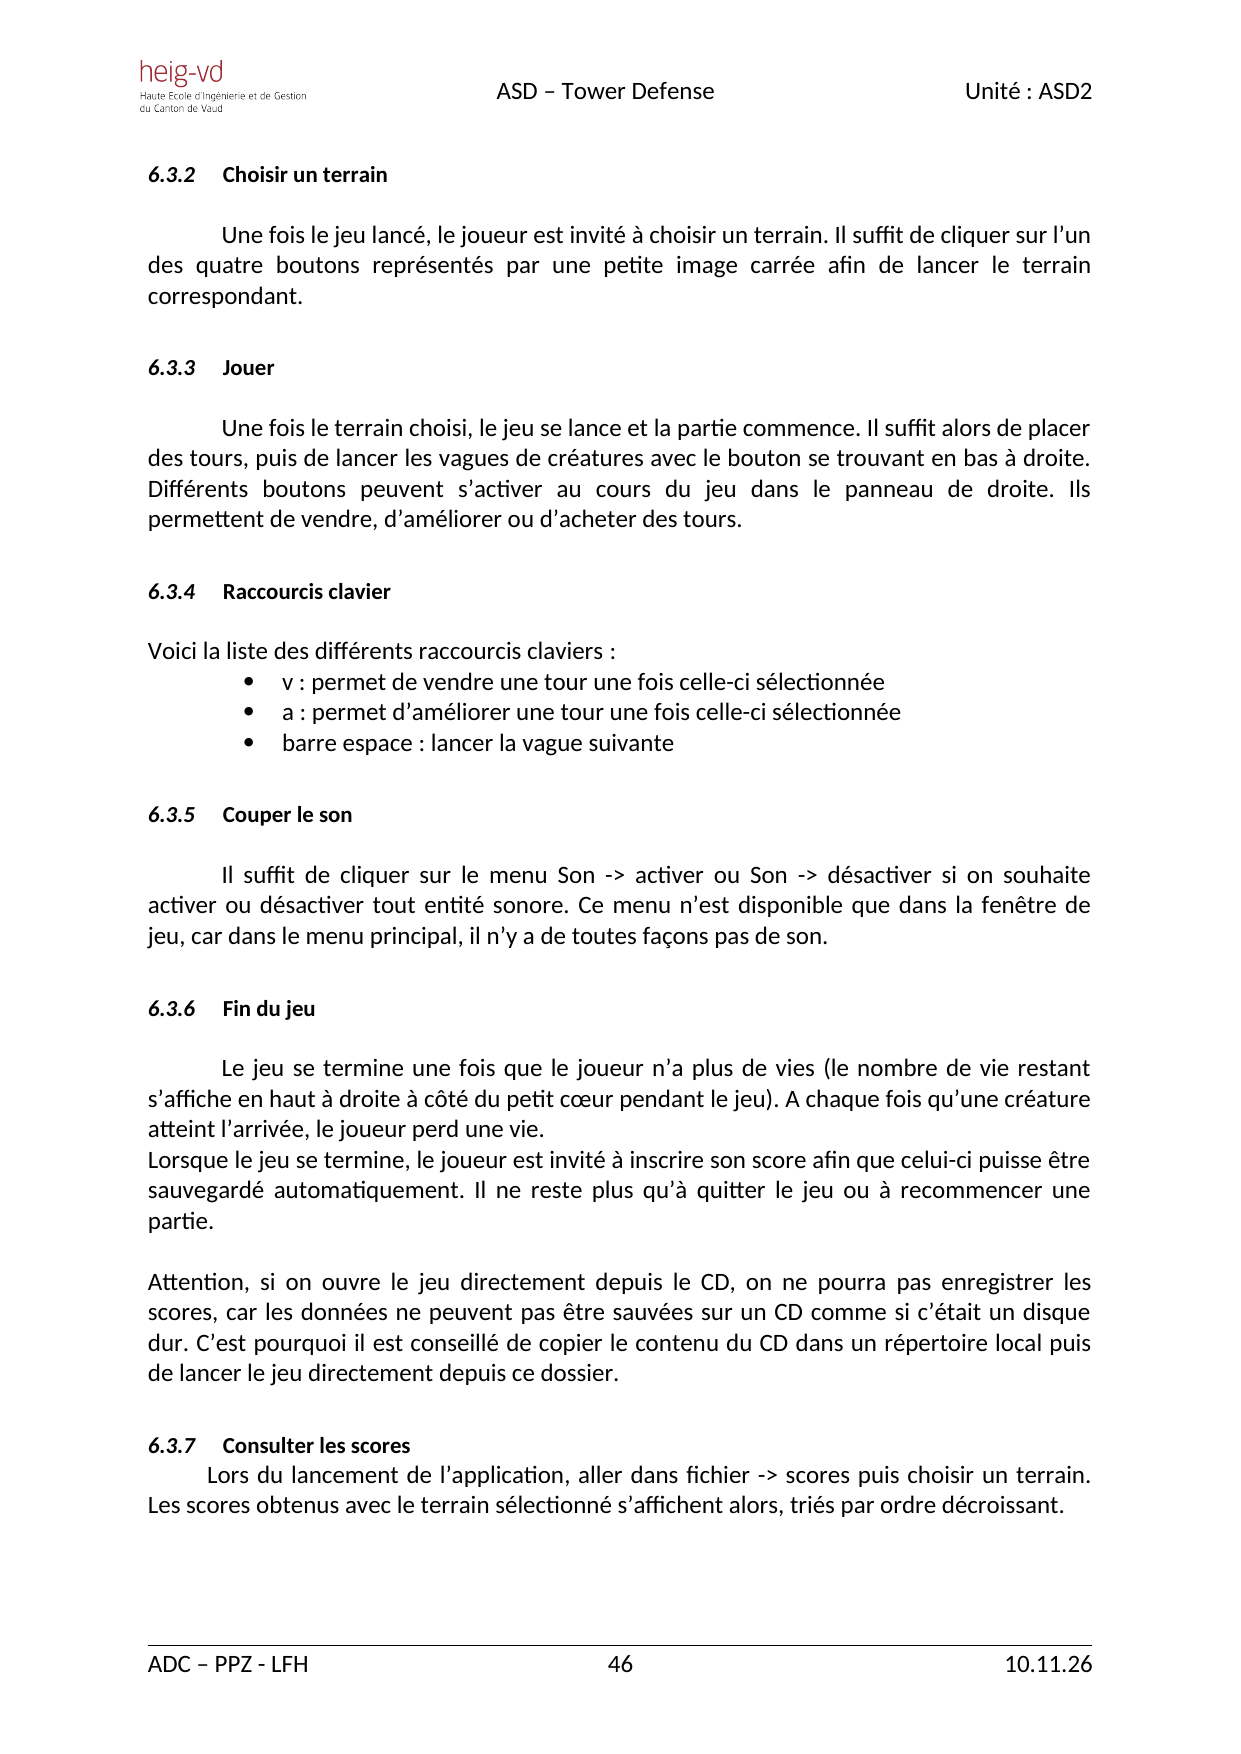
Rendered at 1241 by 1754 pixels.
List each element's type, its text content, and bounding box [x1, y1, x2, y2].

text Il suffit de cliquer sur le menu Son -> activer ou Son -> désactiver si on souhaite activer ou désactiver tout entité sonore. Ce menu n’est disponible que dans la fenêtre de jeu, car dans le menu principal, il n’y a de toutes façons pas de son. [148, 859, 1092, 951]
subtitle Consulter les scores [148, 1431, 1092, 1459]
text Lorsque le jeu se termine, le joueur est invité à inscrire son score afin que celui-ci puisse être sauvegardé automatiquement. Il ne reste plus qu’à quitter le jeu ou à recommencer une partie. [148, 1144, 1092, 1235]
list v : permet de vendre une tour une fois celle-ci sélectionnée [244, 666, 1092, 697]
text Attention, si on ouvre le jeu directement depuis le CD, on ne pourra pas enregistrer les scores, car les données ne peuvent pas être sauvées sur un CD comme si c’était un disque dur. C’est pourquoi il est conseillé de copier le contenu du CD dans un répertoire local puis de lancer le jeu directement depuis ce dossier. [148, 1266, 1092, 1388]
list barre espace : lancer la vague suivante [244, 727, 1092, 758]
text Une fois le terrain choisi, le jeu se lance et la partie commence. Il suffit alors de placer des tours, puis de lancer les vagues de créatures avec le bouton se trouvant en bas à droite. Différents boutons peuvent s’activer au cours du jeu dans le panneau de droite. Ils permettent de vendre, d’améliorer ou d’acheter des tours. [148, 412, 1092, 534]
list a : permet d’améliorer une tour une fois celle-ci sélectionnée [244, 697, 1092, 727]
picture [136, 57, 310, 114]
text Le jeu se termine une fois que le joueur n’a plus de vies (le nombre de vie restant s’affiche en haut à droite à côté du petit cœur pendant le jeu). A chaque fois qu’une créature atteint l’arrivée, le joueur perd une vie. [148, 1052, 1092, 1144]
subtitle Couper le son [148, 801, 1092, 829]
subtitle Choisir un terrain [148, 160, 1092, 188]
text Une fois le jeu lancé, le joueur est invité à choisir un terrain. Il suffit de cliquer sur l’un des quatre boutons représentés par une petite image carrée afin de lancer le terrain correspondant. [148, 219, 1092, 310]
subtitle Jouer [148, 353, 1092, 381]
subtitle Raccourcis clavier [148, 577, 1092, 605]
text Voici la liste des différents raccourcis claviers : [148, 636, 1092, 666]
subtitle Fin du jeu [148, 994, 1092, 1022]
text Lors du lancement de l’application, aller dans fichier -> scores puis choisir un terrain. Les scores obtenus avec le terrain sélectionné s’affichent alors, triés par ordre décroissant. [148, 1459, 1092, 1520]
